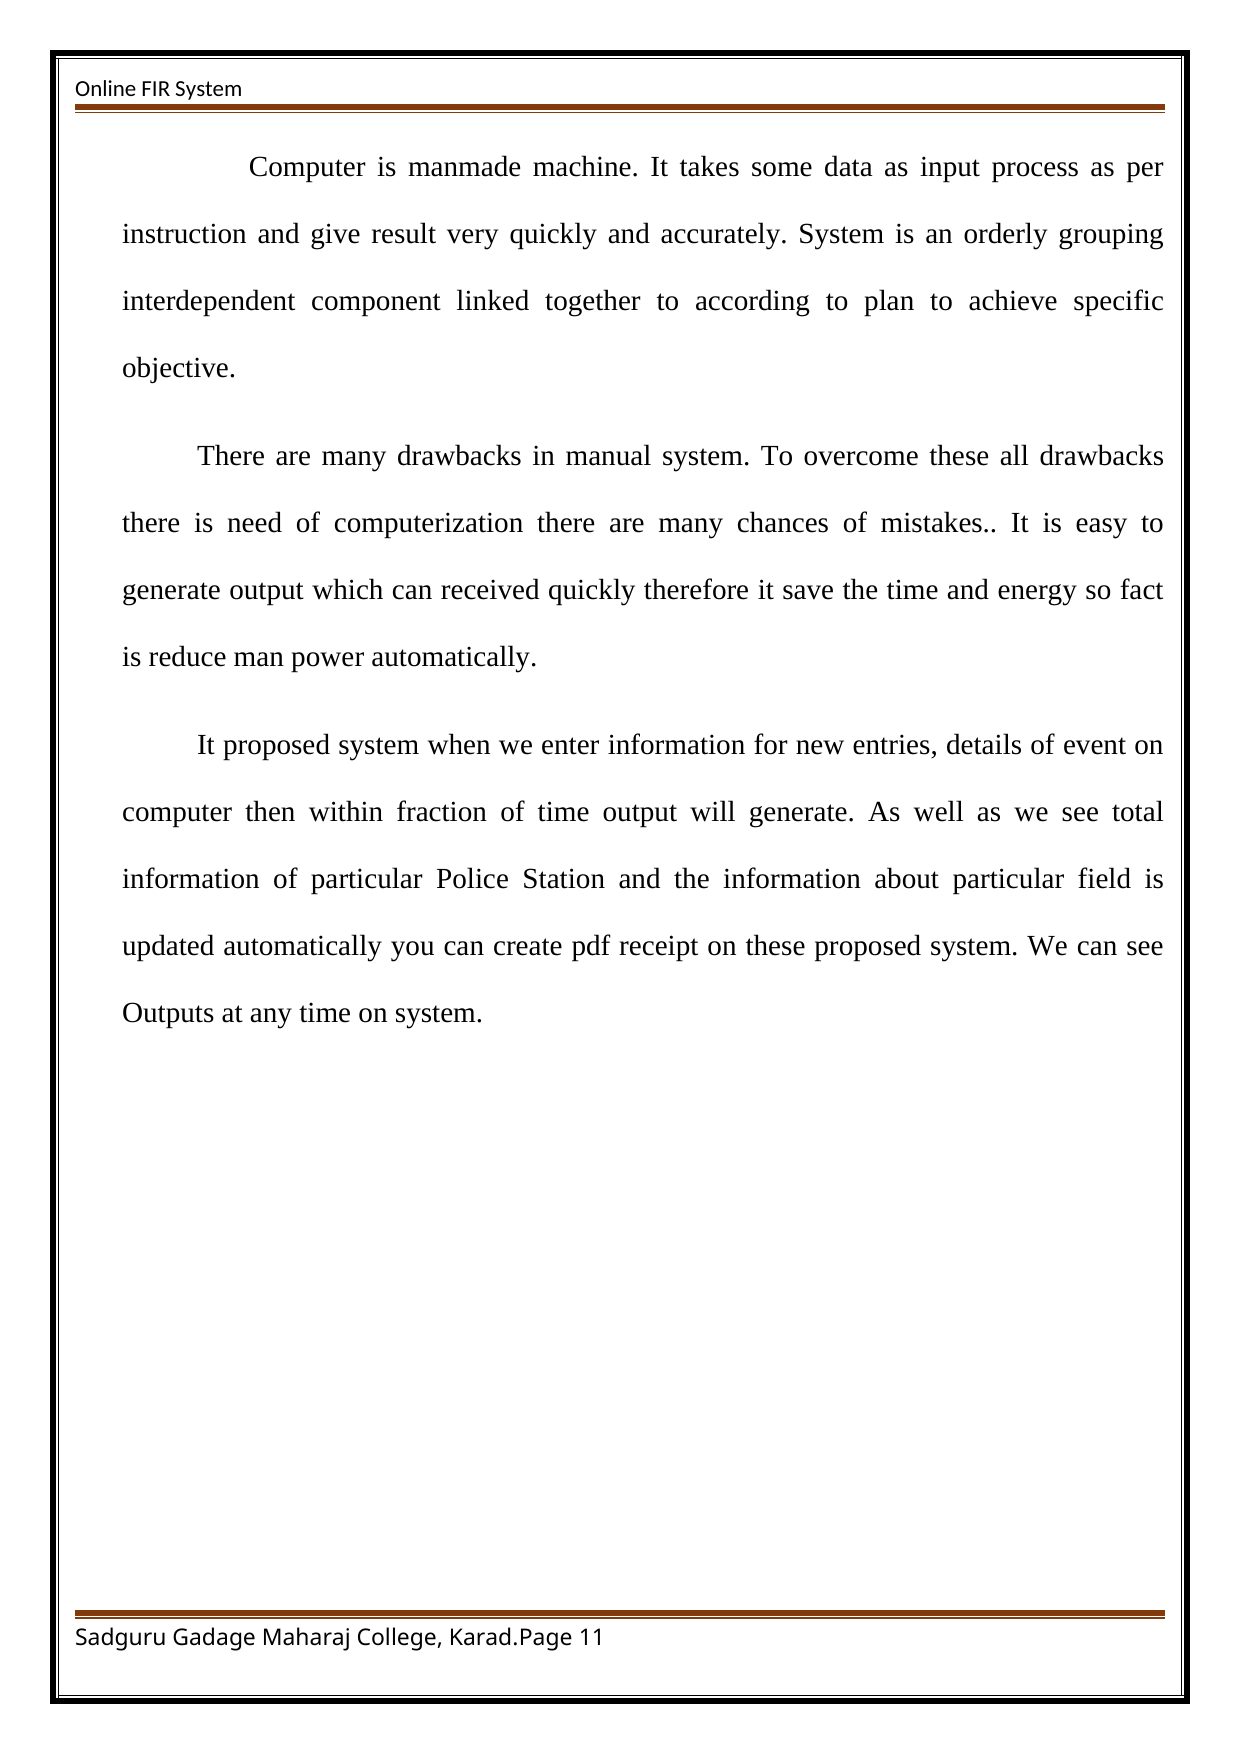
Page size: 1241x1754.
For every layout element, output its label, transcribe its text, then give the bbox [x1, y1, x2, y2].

text Computer is manmade machine. It takes some data as input process as per instruction and give result very quickly and accurately. System is an orderly grouping interdependent component linked together to according to plan to achieve specific objective. [122, 149, 1165, 383]
text There are many drawbacks in manual system. To overcome these all drawbacks there is need of computerization there are many chances of mistakes.. It is easy to generate output which can received quickly therefore it save the time and energy so fact is reduce man power automatically. [122, 438, 1165, 673]
text It proposed system when we enter information for new entries, details of event on computer then within fraction of time output will generate. As well as we see total information of particular Police Station and the information about particular field is updated automatically you can create pdf receipt on these proposed system. We can see Outputs at any time on system. [122, 727, 1165, 1029]
